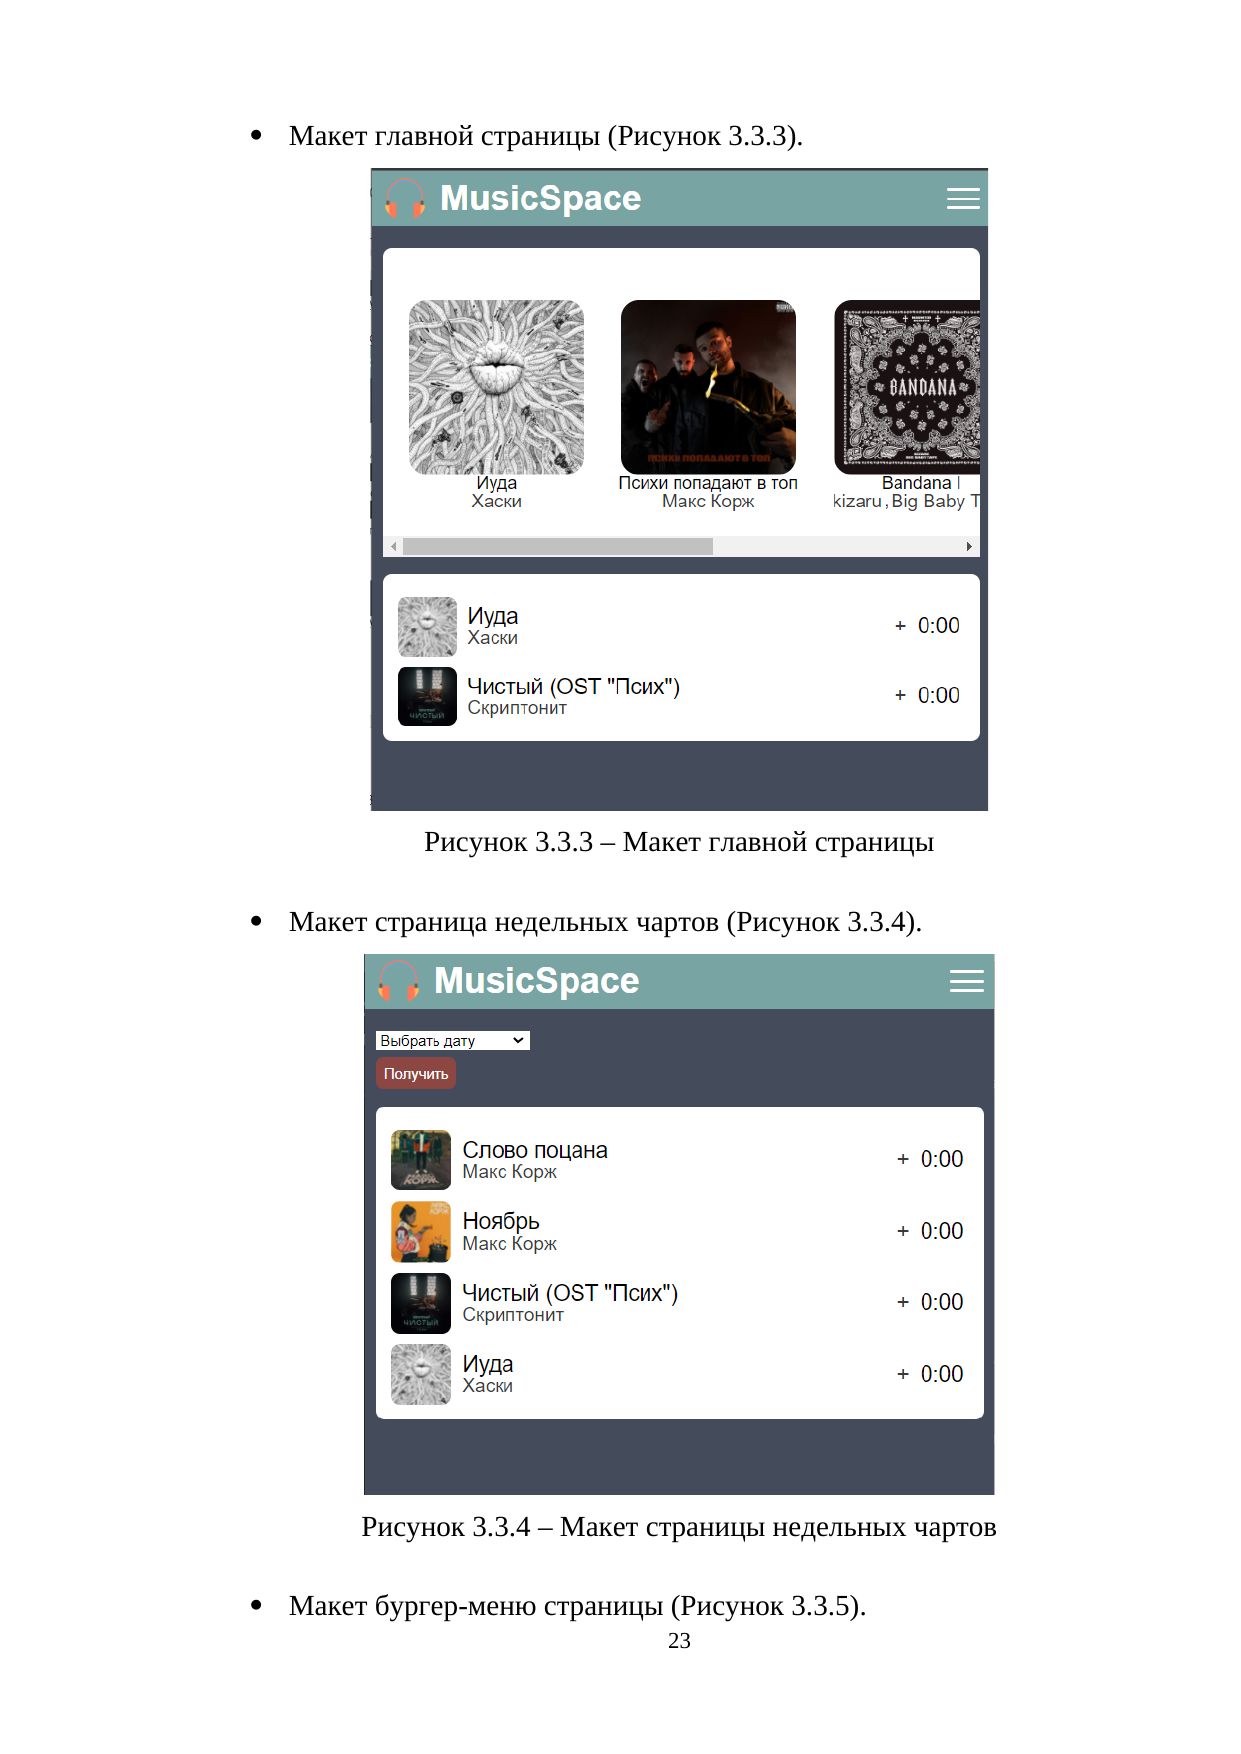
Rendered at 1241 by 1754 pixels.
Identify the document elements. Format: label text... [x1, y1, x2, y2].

picture [364, 954, 995, 1495]
list Макет главной страницы (Рисунок 3.3.3). [251, 118, 1181, 152]
text Рисунок 3.3.3 – Макет главной страницы [177, 824, 1181, 858]
text Рисунок 3.3.4 – Макет страницы недельных чартов [177, 1509, 1181, 1542]
list Макет бургер-меню страницы (Рисунок 3.3.5). [251, 1588, 1181, 1621]
list Макет страница недельных чартов (Рисунок 3.3.4). [251, 904, 1181, 937]
picture [370, 168, 989, 811]
